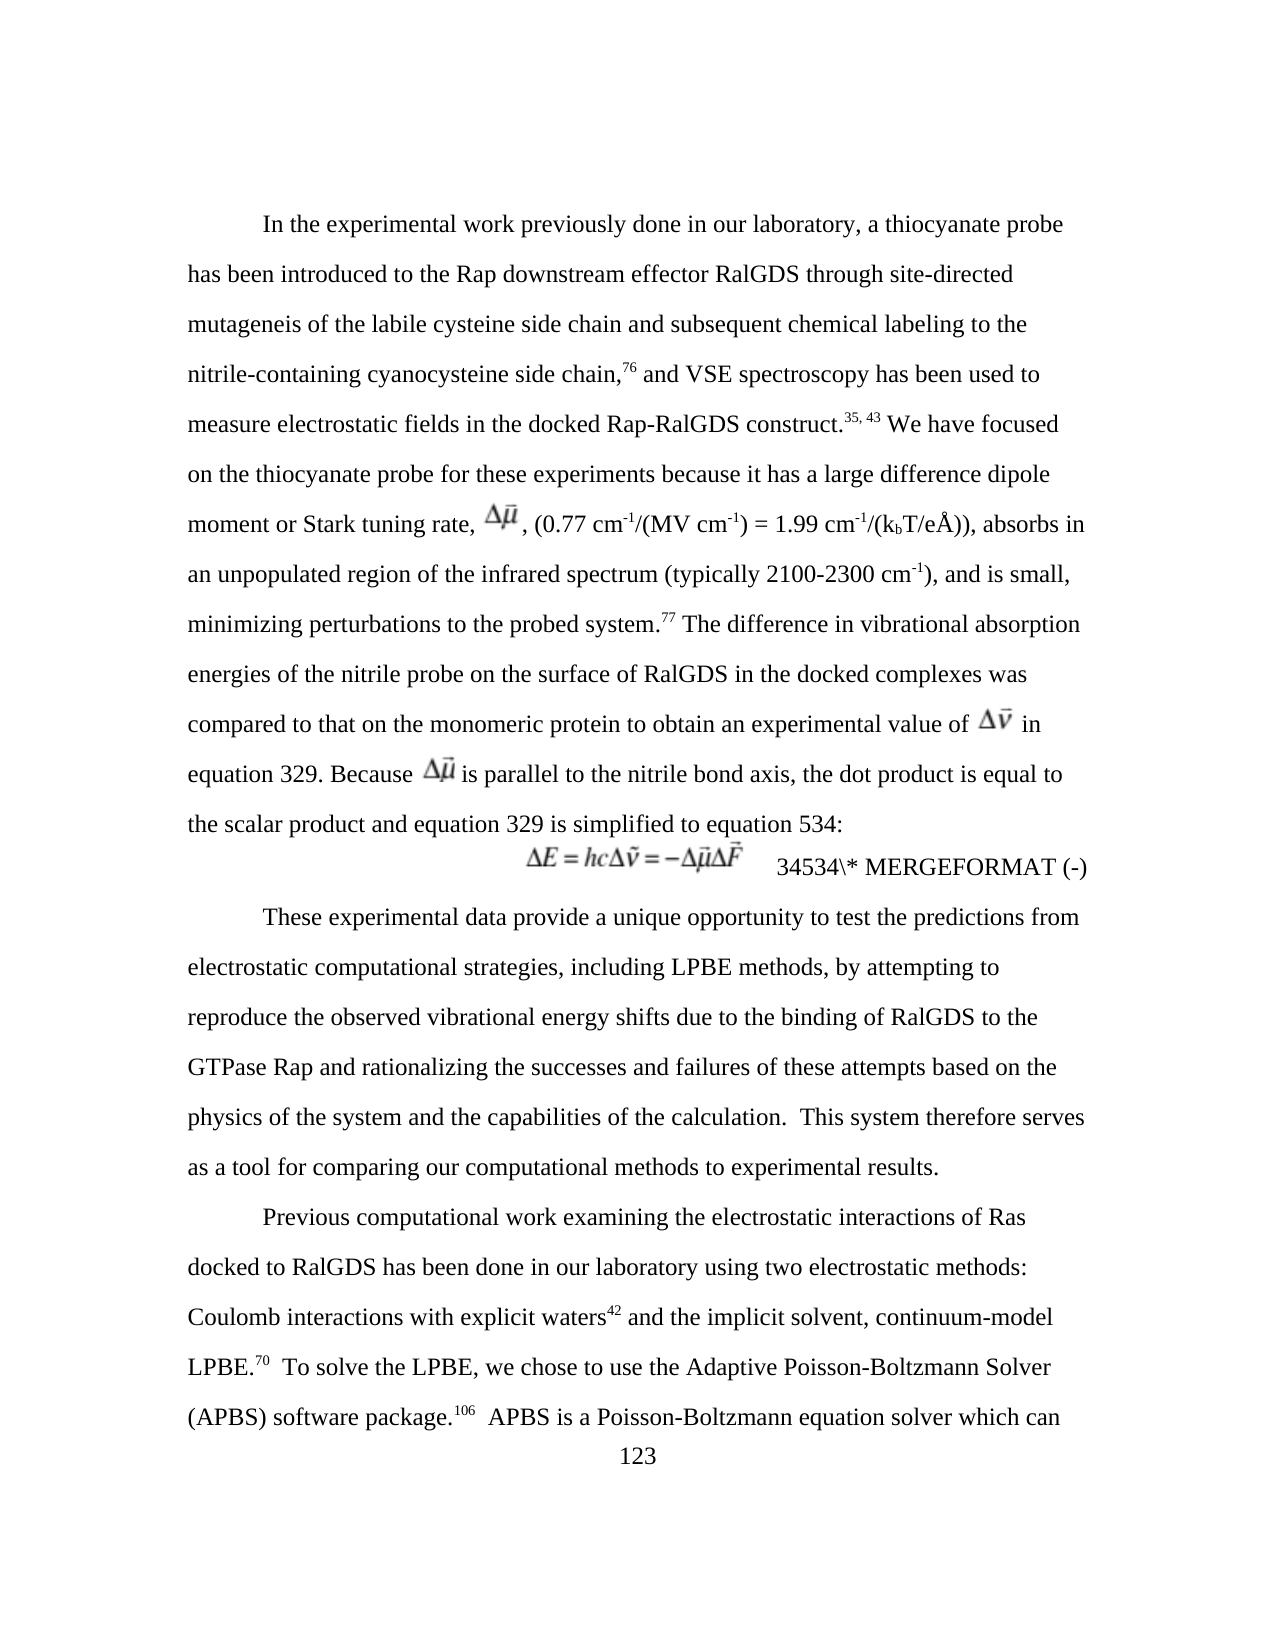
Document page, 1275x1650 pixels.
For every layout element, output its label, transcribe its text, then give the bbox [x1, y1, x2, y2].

text These experimental data provide a unique opportunity to test the predictions from electrostatic computational strategies, including LPBE methods, by attempting to reproduce the observed vibrational energy shifts due to the binding of RalGDS to the GTPase Rap and rationalizing the successes and failures of these attempts based on the physics of the system and the capabilities of the calculation. This system therefore serves as a tool for comparing our computational methods to experimental results. [187, 881, 1087, 1181]
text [187, 1181, 1087, 1431]
text In the experimental work previously done in our laboratory, a thiocyanate probe has been introduced to the Rap downstream effector RalGDS through site-directed mutageneis of the labile cysteine side chain and subsequent chemical labeling to the nitrile-containing cyanocysteine side chain,76 and VSE spectroscopy has been used to measure electrostatic fields in the docked Rap-RalGDS construct.35, 43 We have focused on the thiocyanate probe for these experiments because it has a large difference dipole moment or Stark tuning rate, , (0.77 cm-1/(MV cm-1) = 1.99 cm-1/(kbT/eÅ)), absorbs in an unpopulated region of the infrared spectrum (typically 2100-2300 cm-1), and is small, minimizing perturbations to the probed system.77 The difference in vibrational absorption energies of the nitrile probe on the surface of RalGDS in the docked complexes was compared to that on the monomeric protein to obtain an experimental value of in equation . Because is parallel to the nitrile bond axis, the dot product is equal to the scalar product and equation is simplified to equation : [187, 187, 1087, 837]
